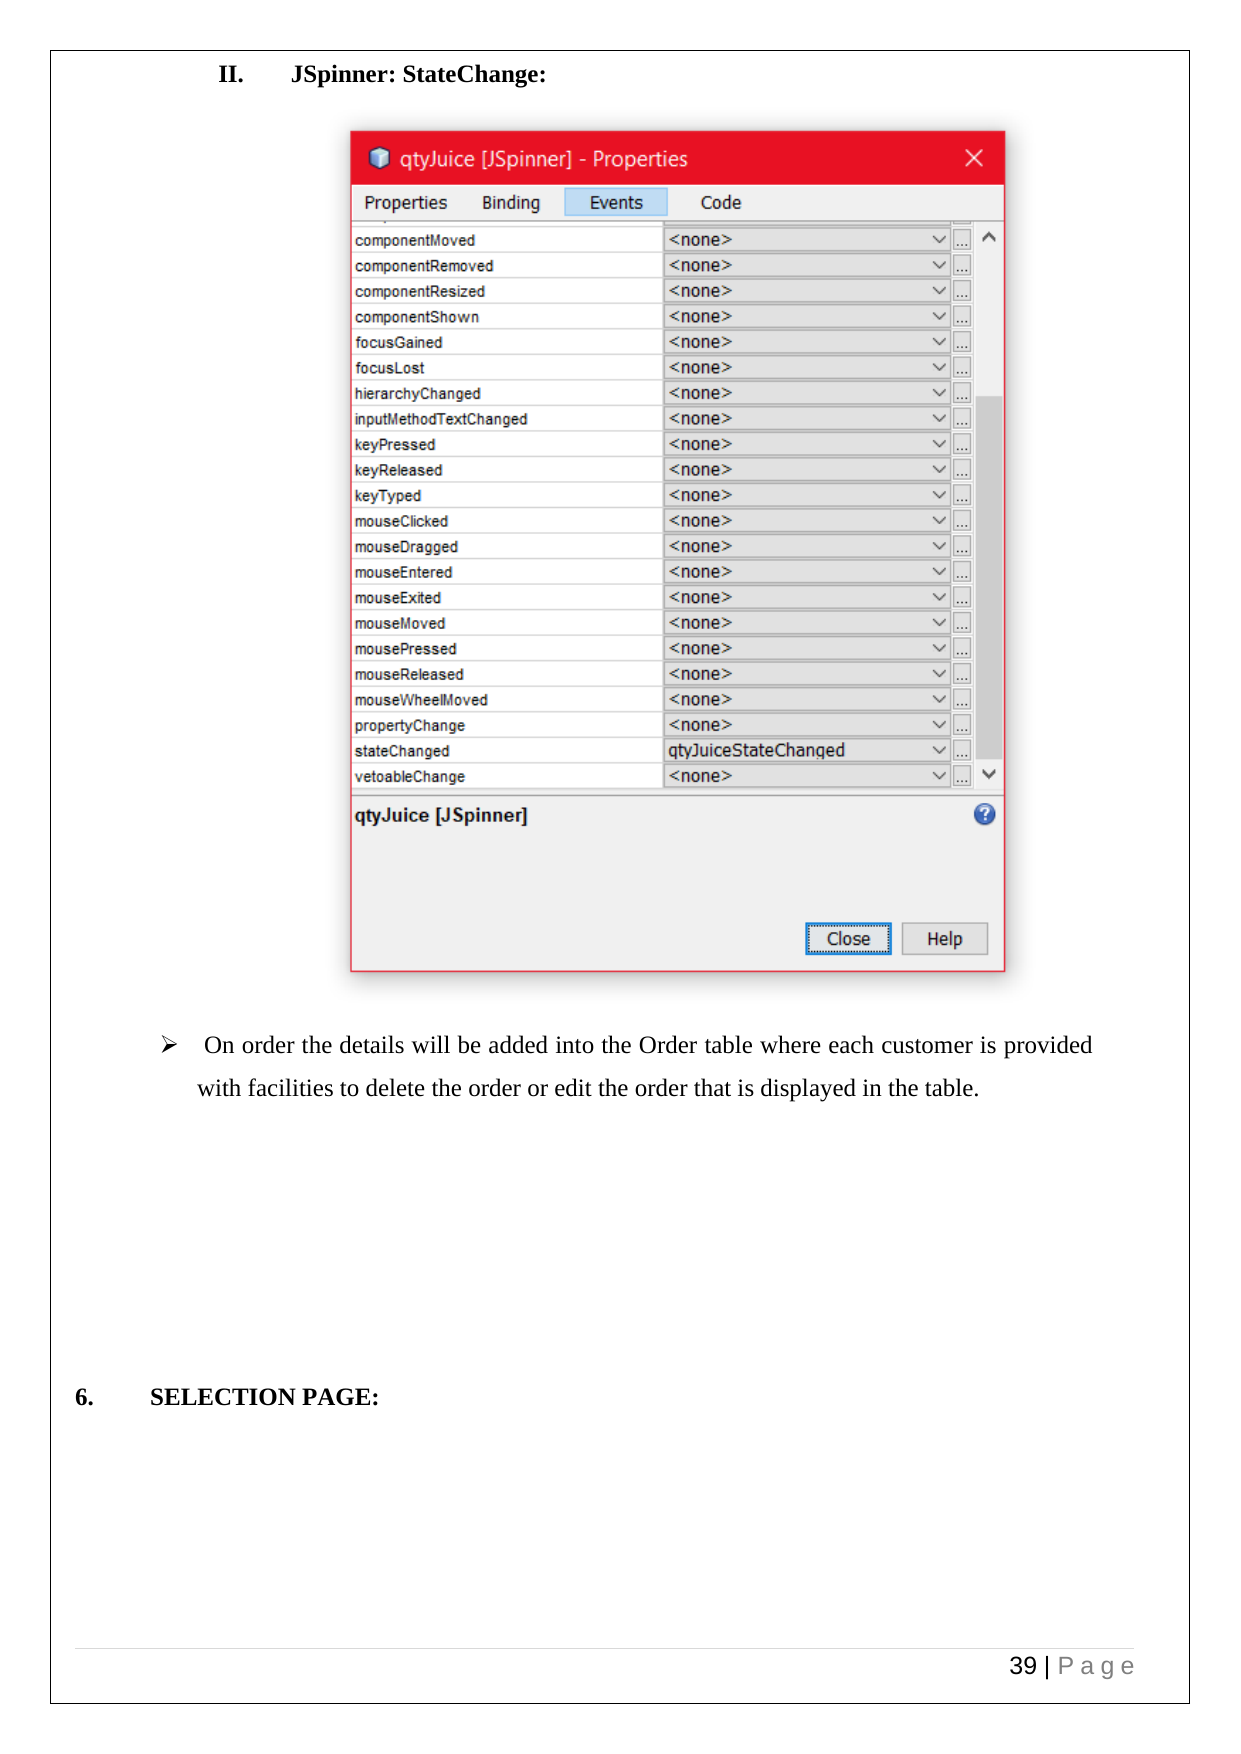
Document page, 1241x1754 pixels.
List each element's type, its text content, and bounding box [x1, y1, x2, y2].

subtitle SELECTION PAGE: [75, 1382, 1134, 1411]
picture [309, 102, 1072, 1016]
list On order the details will be added into the Order table where each customer is provided with facilities to delete the order or edit the order that is displayed in the table. [159, 1030, 1094, 1102]
subtitle JSpinner: StateChange: [244, 59, 1134, 88]
